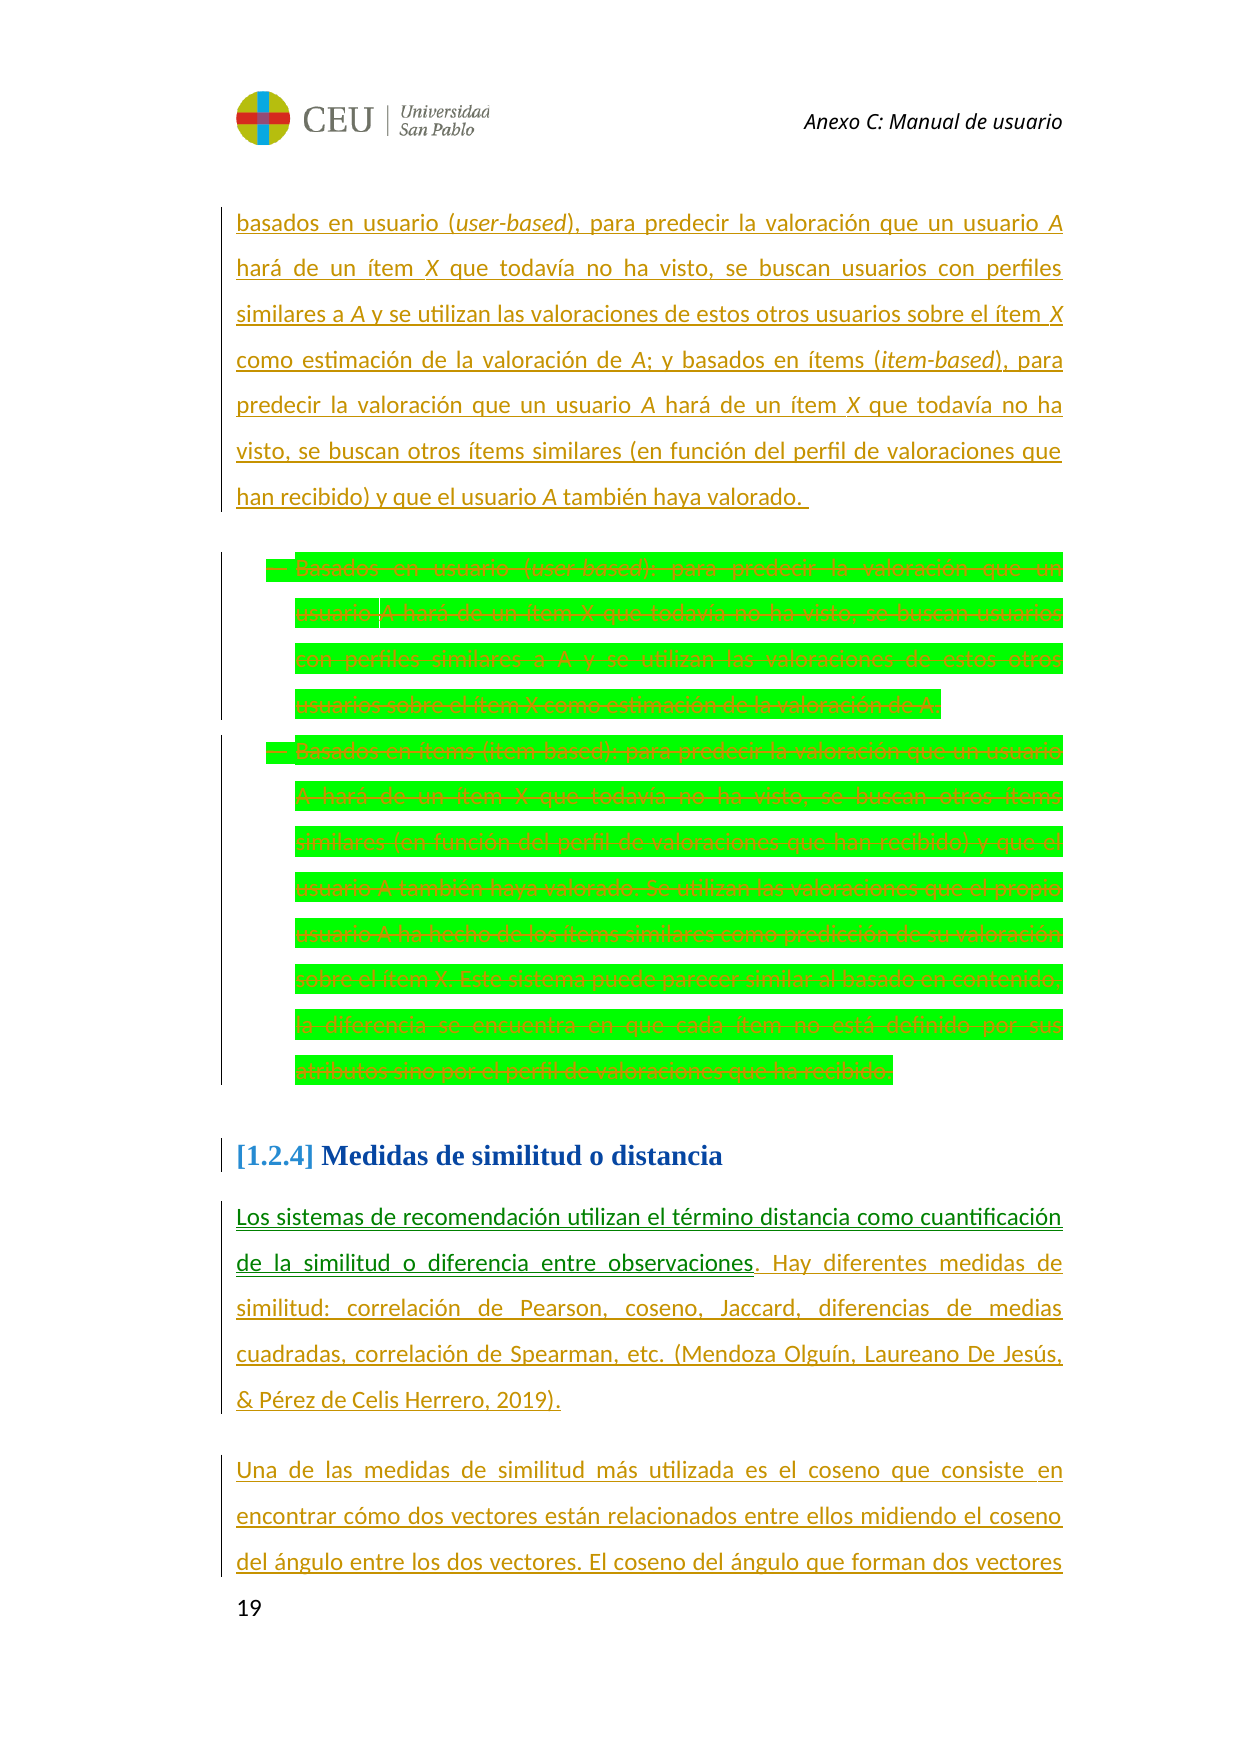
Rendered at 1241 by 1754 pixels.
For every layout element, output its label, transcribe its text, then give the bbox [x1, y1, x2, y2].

picture [235, 89, 490, 146]
subtitle Medidas de similitud o distancia [236, 1138, 1063, 1172]
